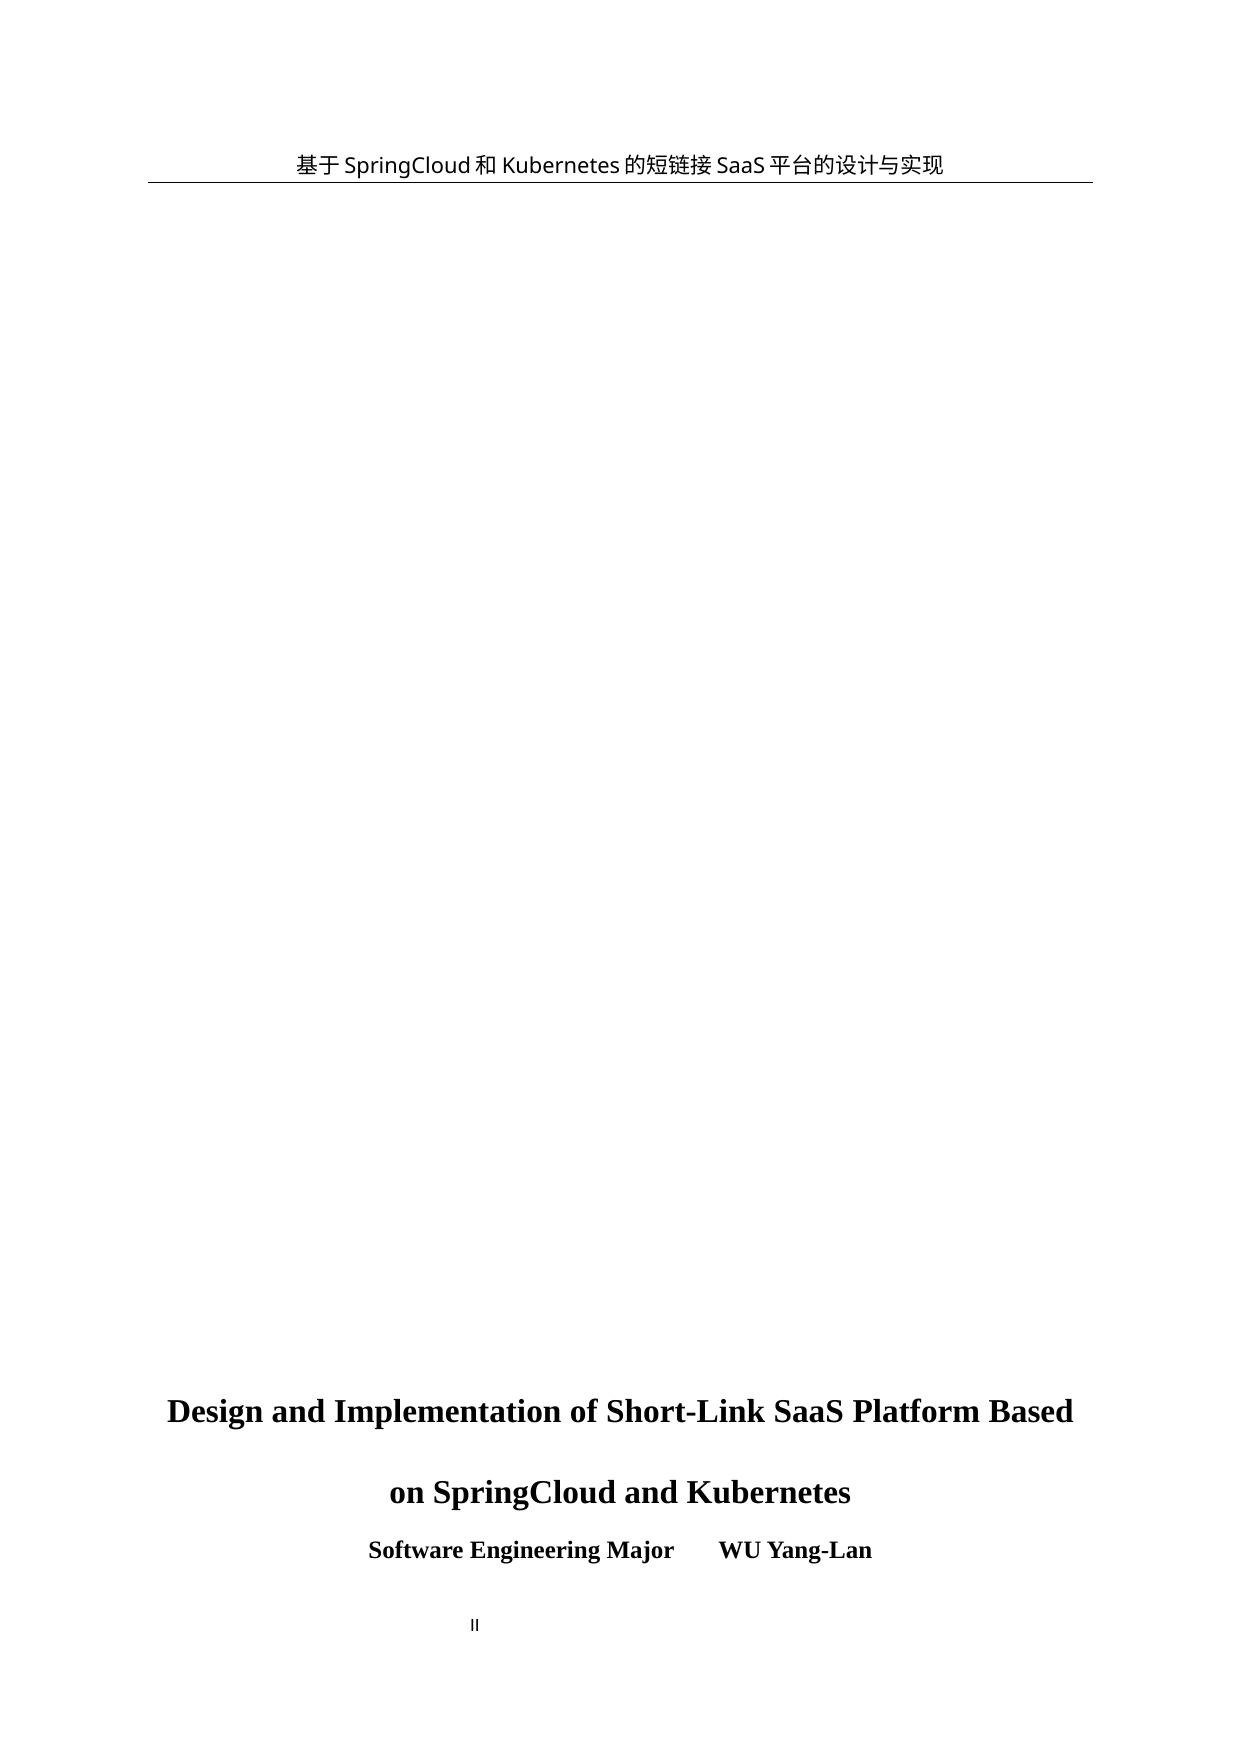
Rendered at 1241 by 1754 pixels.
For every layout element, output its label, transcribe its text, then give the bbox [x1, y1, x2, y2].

text Software Engineering Major WU Yang-Lan [148, 1533, 1093, 1566]
text Design and Implementation of Short-Link SaaS Platform Based on SpringCloud and Kubernetes [148, 1378, 1093, 1524]
